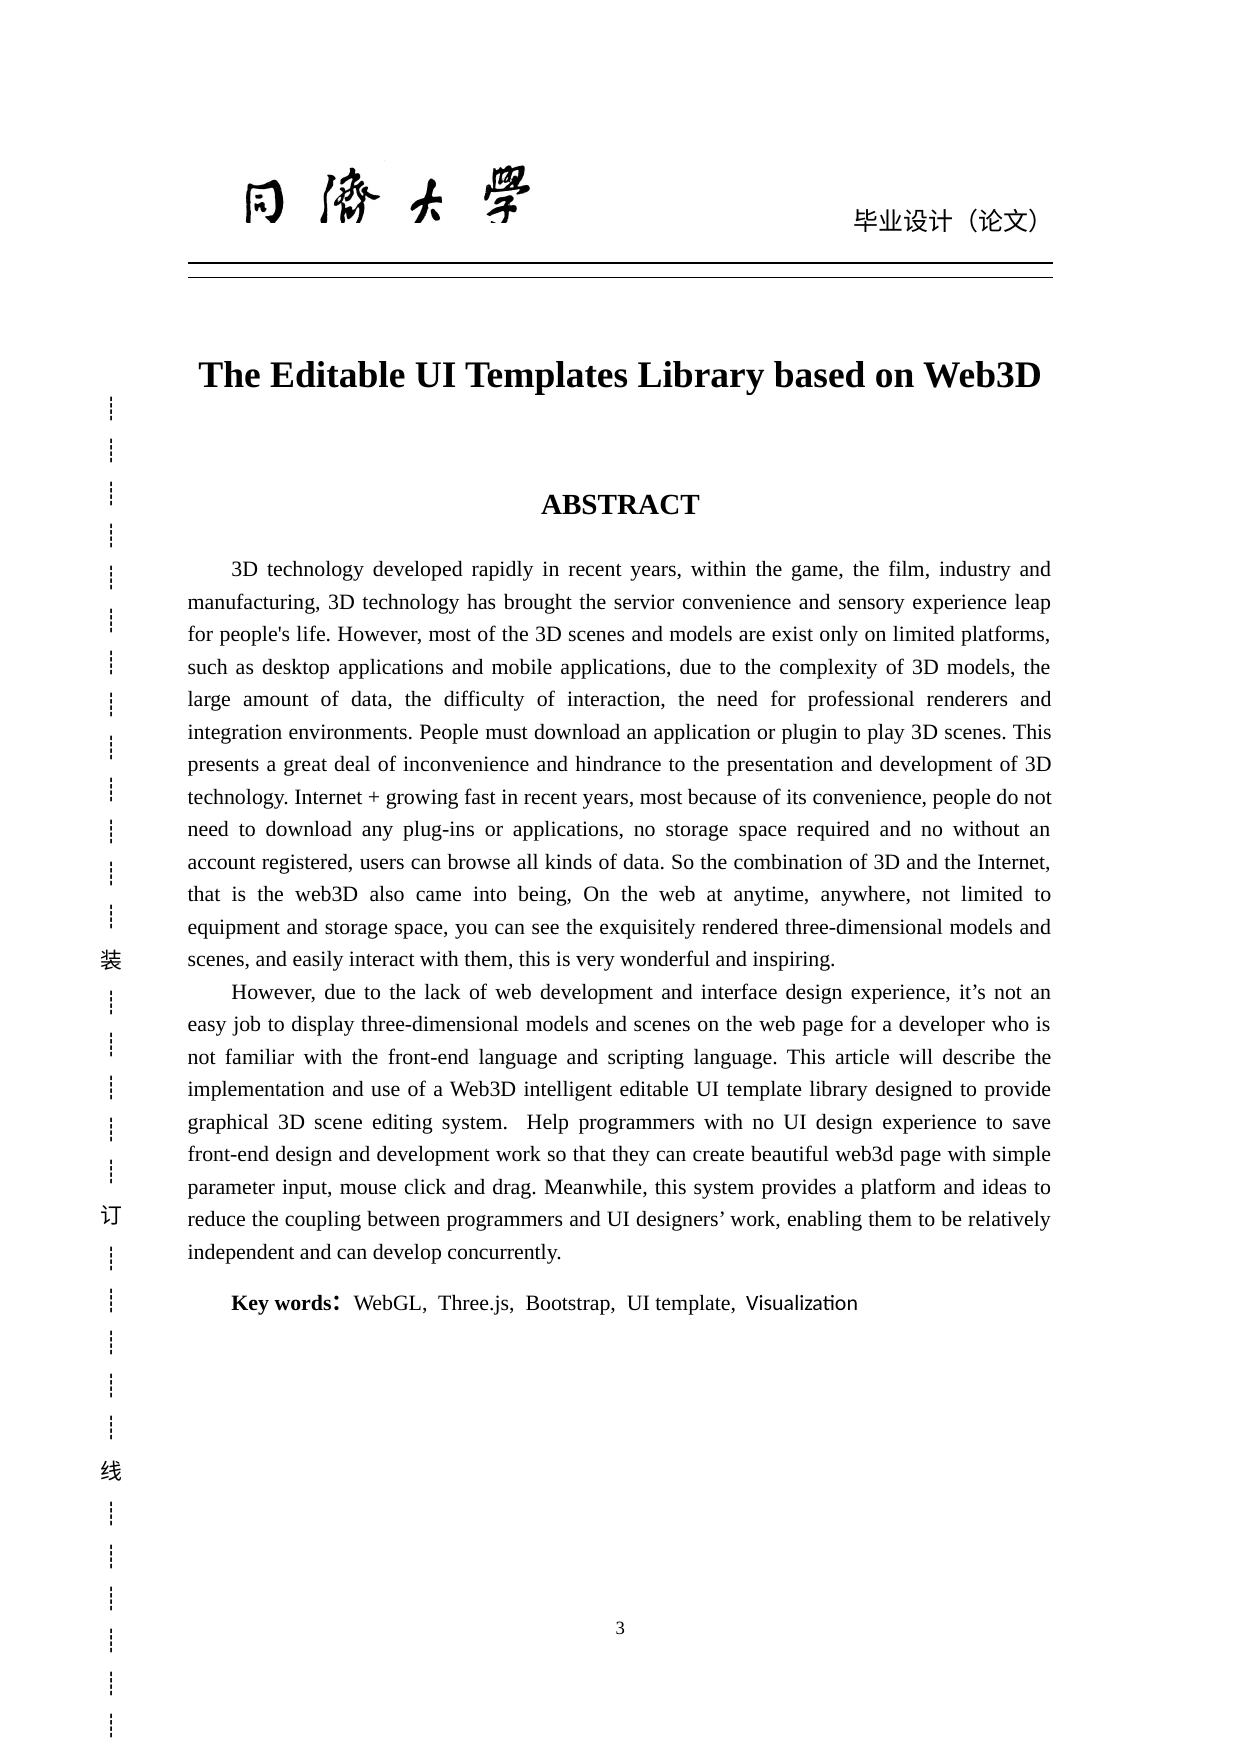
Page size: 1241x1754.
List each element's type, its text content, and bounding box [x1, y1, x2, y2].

text ABSTRACT [187, 472, 1053, 537]
text Key words：WebGL, Three.js, Bootstrap, UI template, Visualization [187, 1284, 1053, 1317]
text However, due to the lack of web development and interface design experience, it’s not an easy job to display three-dimensional models and scenes on the web page for a developer who is not familiar with the front-end language and scripting language. This article will describe the implementation and use of a Web3D intelligent editable UI template library designed to provide graphical 3D scene editing system. Help programmers with no UI design experience to save front-end design and development work so that they can create beautiful web3d page with simple parameter input, mouse click and drag. Meanwhile, this system provides a platform and ideas to reduce the coupling between programmers and UI designers’ work, enabling them to be relatively independent and can develop concurrently. [187, 975, 1053, 1268]
text The Editable UI Templates Library based on Web3D [187, 342, 1053, 407]
text 3D technology developed rapidly in recent years, within the game, the film, industry and manufacturing, 3D technology has brought the servior convenience and sensory experience leap for people's life. However, most of the 3D scenes and models are exist only on limited platforms, such as desktop applications and mobile applications, due to the complexity of 3D models, the large amount of data, the difficulty of interaction, the need for professional renderers and integration environments. People must download an application or plugin to play 3D scenes. This presents a great deal of inconvenience and hindrance to the presentation and development of 3D technology. Internet + growing fast in recent years, most because of its convenience, people do not need to download any plug-ins or applications, no storage space required and no without an account registered, users can browse all kinds of data. So the combination of 3D and the Internet, that is the web3D also came into being, On the web at anytime, anywhere, not limited to equipment and storage space, you can see the exquisitely rendered three-dimensional models and scenes, and easily interact with them, this is very wonderful and inspiring. [187, 553, 1053, 975]
picture [224, 157, 548, 223]
